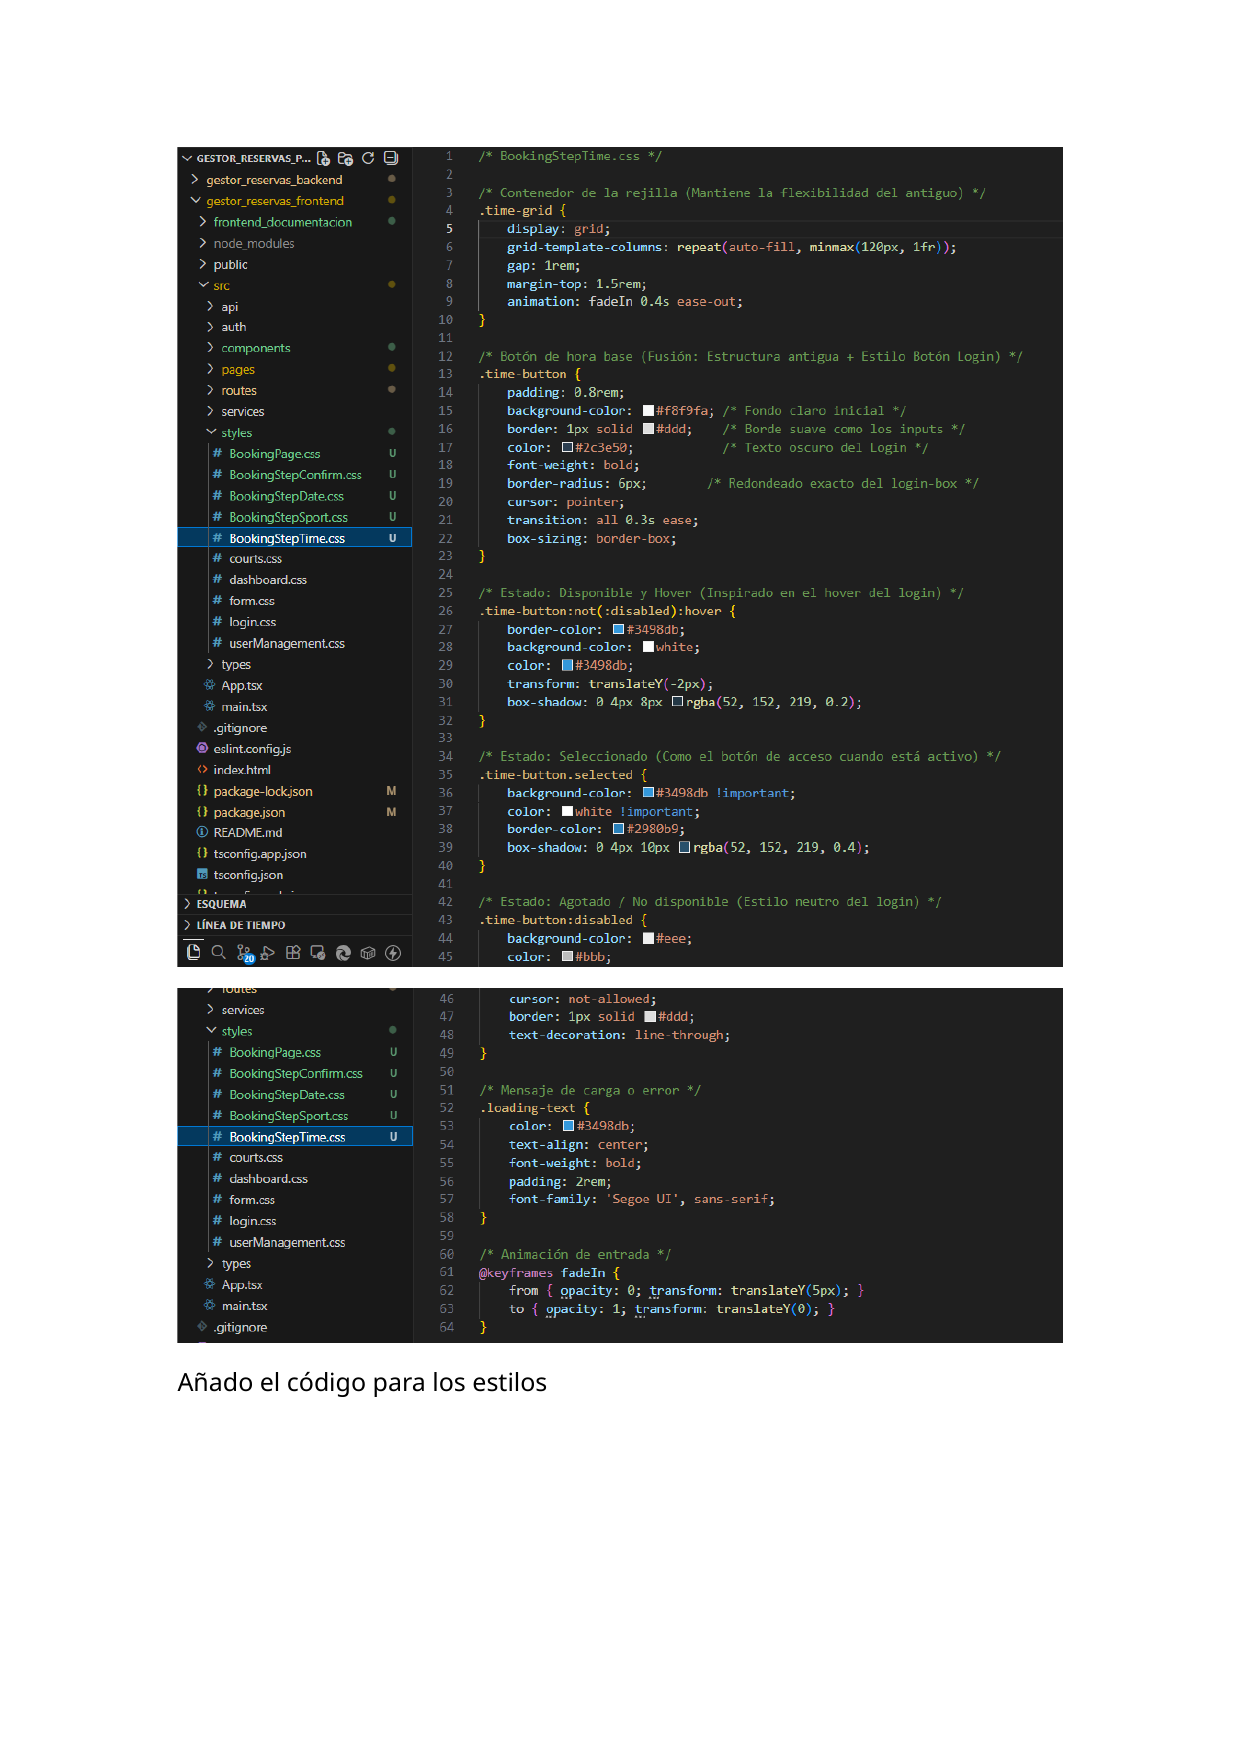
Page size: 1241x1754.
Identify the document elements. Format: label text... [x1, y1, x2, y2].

picture [177, 147, 1063, 967]
picture [177, 988, 1063, 1343]
text Añado el código para los estilos [177, 1365, 1063, 1399]
